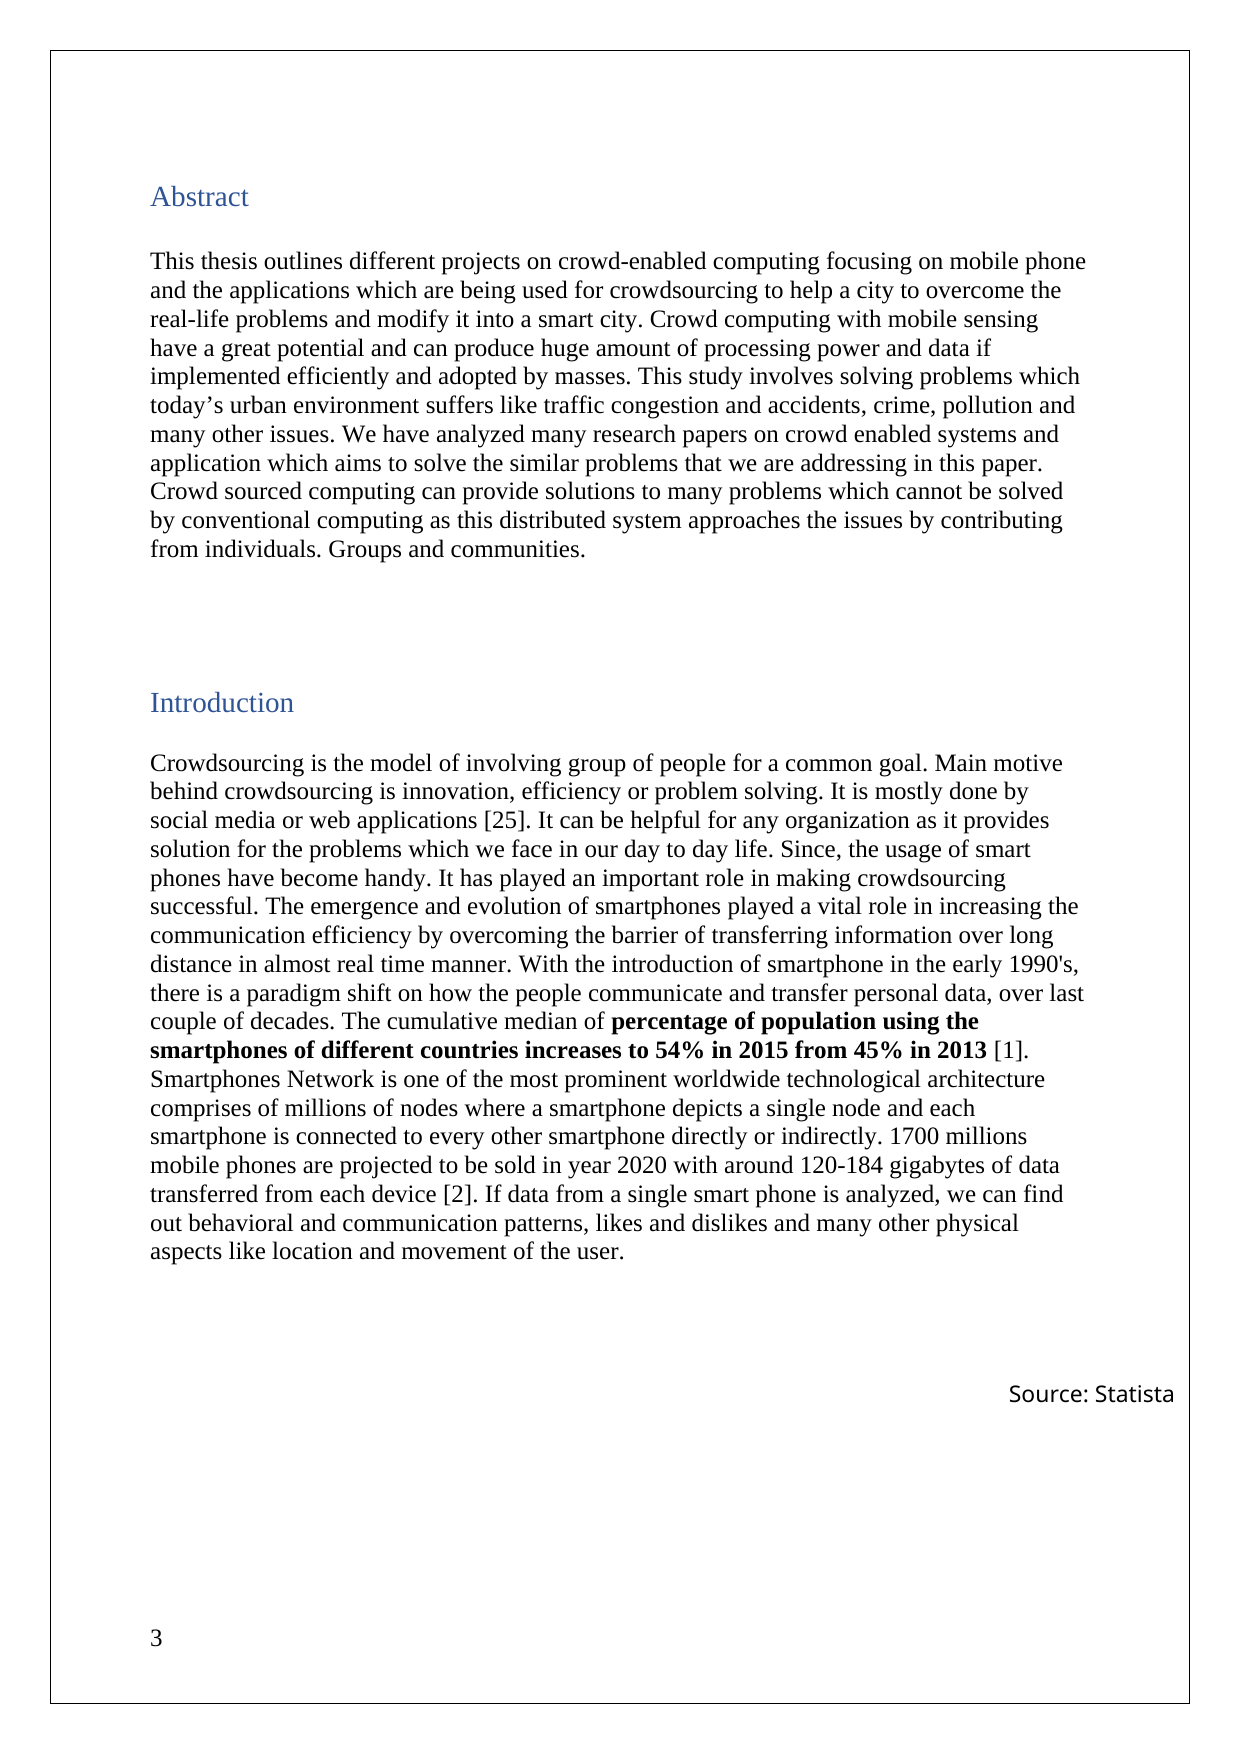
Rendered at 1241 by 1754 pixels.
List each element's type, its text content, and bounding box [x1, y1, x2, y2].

text Abstract [150, 179, 1090, 212]
text Crowdsourcing is the model of involving group of people for a common goal. Main motive behind crowdsourcing is innovation, efficiency or problem solving. It is mostly done by social media or web applications [25]. It can be helpful for any organization as it provides solution for the problems which we face in our day to day life. Since, the usage of smart phones have become handy. It has played an important role in making crowdsourcing successful. The emergence and evolution of smartphones played a vital role in increasing the communication efficiency by overcoming the barrier of transferring information over long distance in almost real time manner. With the introduction of smartphone in the early 1990's, there is a paradigm shift on how the people communicate and transfer personal data, over last couple of decades. The cumulative median of percentage of population using the smartphones of different countries increases to 54% in 2015 from 45% in 2013 [1]. Smartphones Network is one of the most prominent worldwide technological architecture comprises of millions of nodes where a smartphone depicts a single node and each smartphone is connected to every other smartphone directly or indirectly. 1700 millions mobile phones are projected to be sold in year 2020 with around 120-184 gigabytes of data transferred from each device [2]. If data from a single smart phone is analyzed, we can find out behavioral and communication patterns, likes and dislikes and many other physical aspects like location and movement of the user. [150, 748, 1090, 1265]
text Introduction [150, 685, 1090, 719]
text This thesis outlines different projects on crowd-enabled computing focusing on mobile phone and the applications which are being used for crowdsourcing to help a city to overcome the real-life problems and modify it into a smart city. Crowd computing with mobile sensing have a great potential and can produce huge amount of processing power and data if implemented efficiently and adopted by masses. This study involves solving problems which today’s urban environment suffers like traffic congestion and accidents, crime, pollution and many other issues. We have analyzed many research papers on crowd enabled systems and application which aims to solve the similar problems that we are addressing in this paper. Crowd sourced computing can provide solutions to many problems which cannot be solved by conventional computing as this distributed system approaches the issues by contributing from individuals. Groups and communities. [150, 246, 1090, 563]
